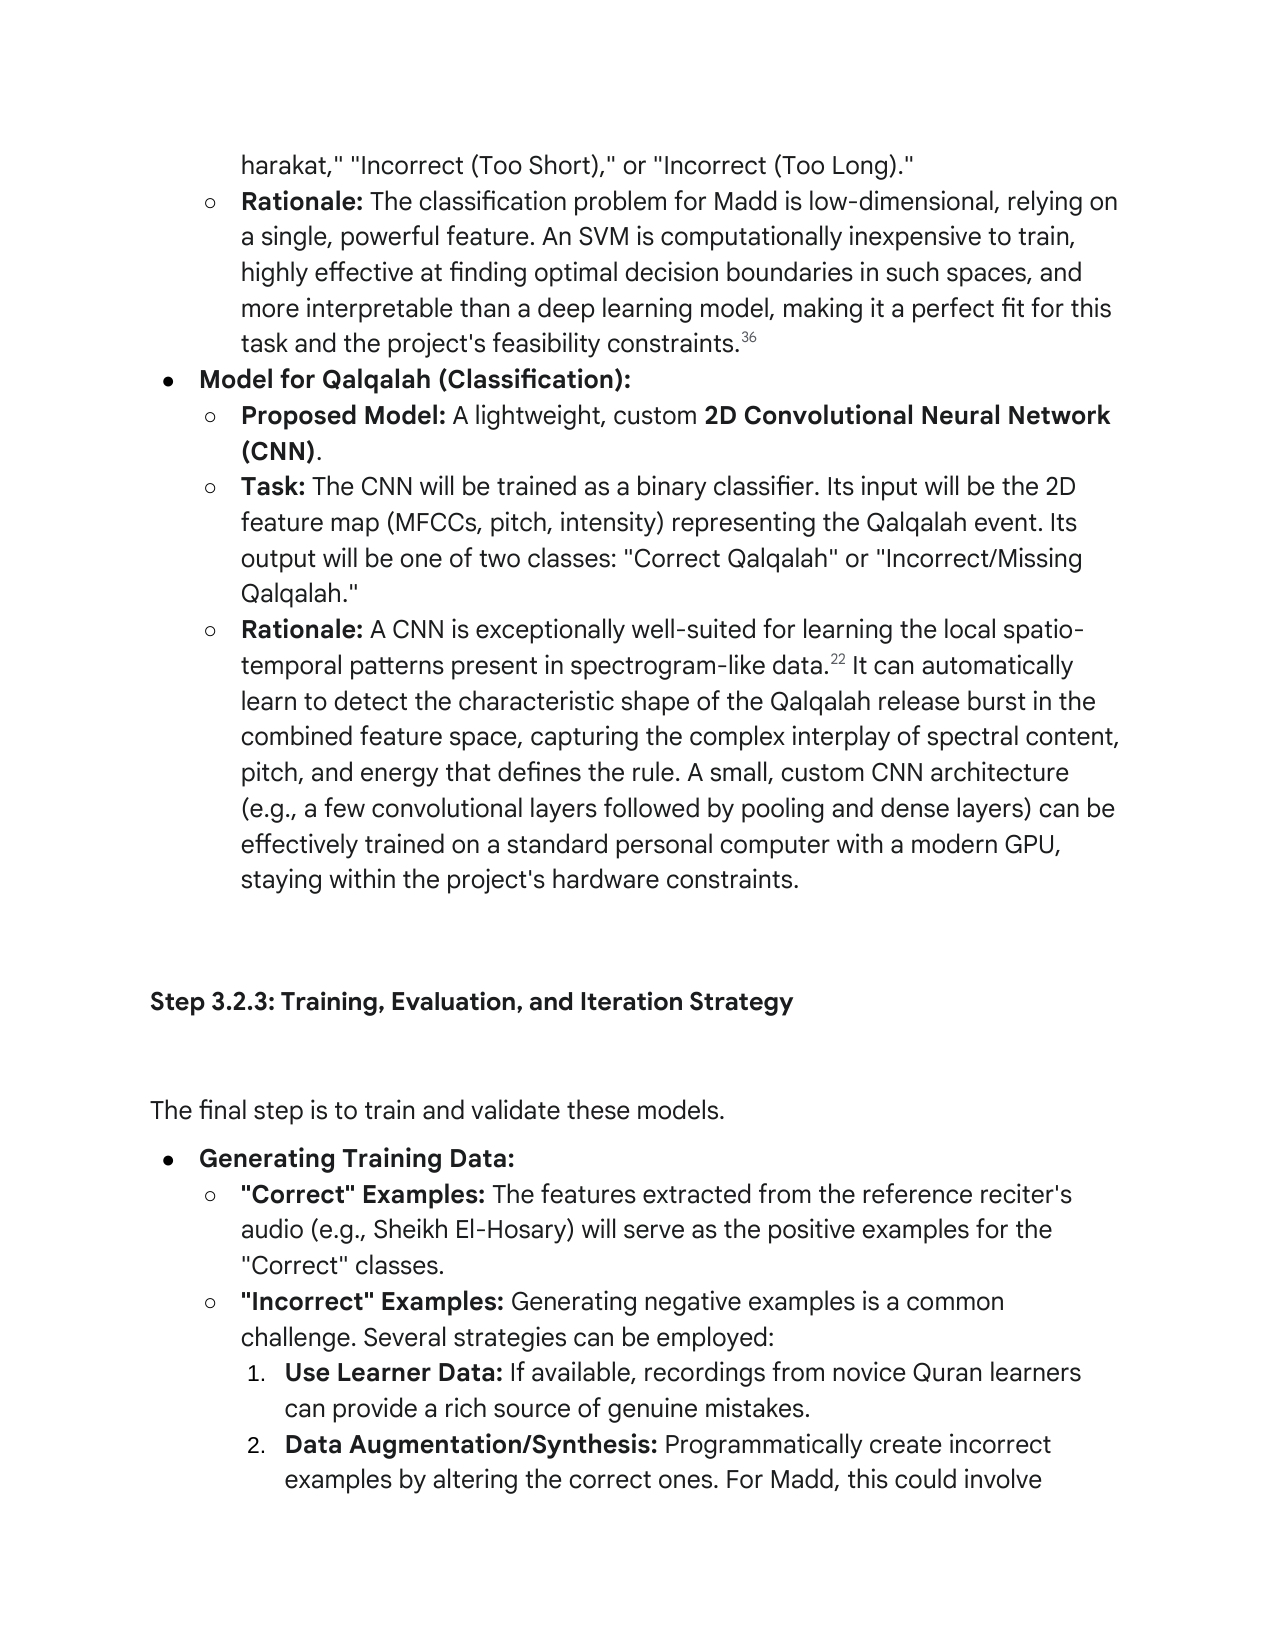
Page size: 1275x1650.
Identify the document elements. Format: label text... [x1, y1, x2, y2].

list Rationale: A CNN is exceptionally well-suited for learning the local spatio-temporal patterns present in spectrogram-like data.22 It can automatically learn to detect the characteristic shape of the Qalqalah release burst in the combined feature space, capturing the complex interplay of spectral content, pitch, and energy that defines the rule. A small, custom CNN architecture (e.g., a few convolutional layers followed by pooling and dense layers) can be effectively trained on a standard personal computer with a modern GPU, staying within the project's hardware constraints. [203, 614, 1125, 896]
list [203, 150, 1125, 181]
text The final step is to train and validate these models. [150, 1095, 1125, 1126]
subtitle Step 3.2.3: Training, Evaluation, and Iteration Strategy [150, 986, 1125, 1017]
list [247, 1429, 1125, 1496]
list Rationale: The classification problem for Madd is low-dimensional, relying on a single, powerful feature. An SVM is computationally inexpensive to train, highly effective at finding optimal decision boundaries in such spaces, and more interpretable than a deep learning model, making it a perfect fit for this task and the project's feasibility constraints.36 [203, 186, 1125, 360]
list "Incorrect" Examples: Generating negative examples is a common challenge. Several strategies can be employed: [203, 1286, 1125, 1353]
list Task: The CNN will be trained as a binary classifier. Its input will be the 2D feature map (MFCCs, pitch, intensity) representing the Qalqalah event. Its output will be one of two classes: "Correct Qalqalah" or "Incorrect/Missing Qalqalah." [203, 472, 1125, 610]
list Generating Training Data: [161, 1143, 1125, 1174]
list Model for Qalqalah (Classification): [161, 364, 1125, 396]
list Use Learner Data: If available, recordings from novice Quran learners can provide a rich source of genuine mistakes. [247, 1358, 1125, 1425]
list Proposed Model: A lightweight, custom 2D Convolutional Neural Network (CNN). [203, 400, 1125, 467]
list "Correct" Examples: The features extracted from the reference reciter's audio (e.g., Sheikh El-Hosary) will serve as the positive examples for the "Correct" classes. [203, 1179, 1125, 1282]
